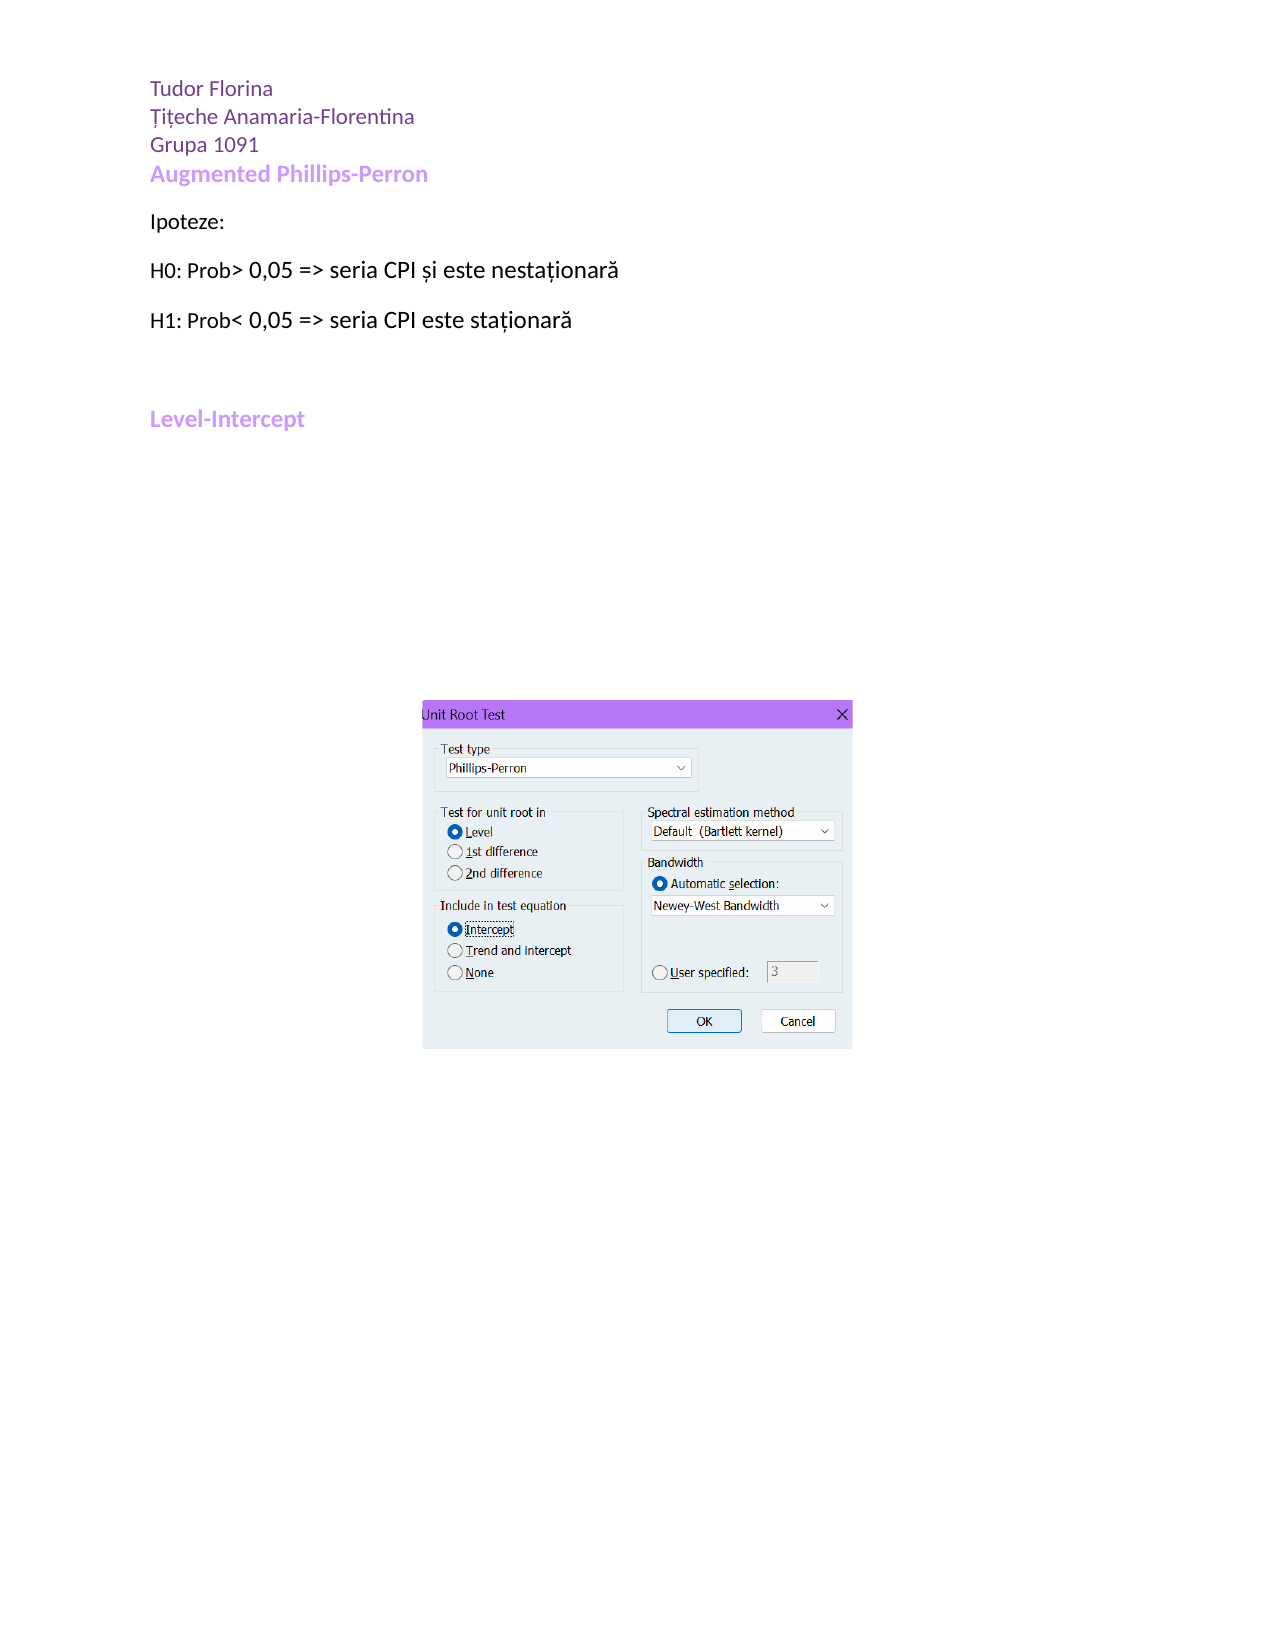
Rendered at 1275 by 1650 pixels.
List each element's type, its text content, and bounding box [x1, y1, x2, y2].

text Augmented Phillips-Perron [150, 158, 1125, 188]
picture [422, 700, 853, 1049]
text Level-Intercept [150, 403, 1125, 433]
text H1: Prob< 0,05 => seria CPI este staționară [150, 304, 1125, 334]
text H0: Prob> 0,05 => seria CPI și este nestaționară [150, 254, 1125, 285]
text Ipoteze: [150, 207, 1125, 235]
